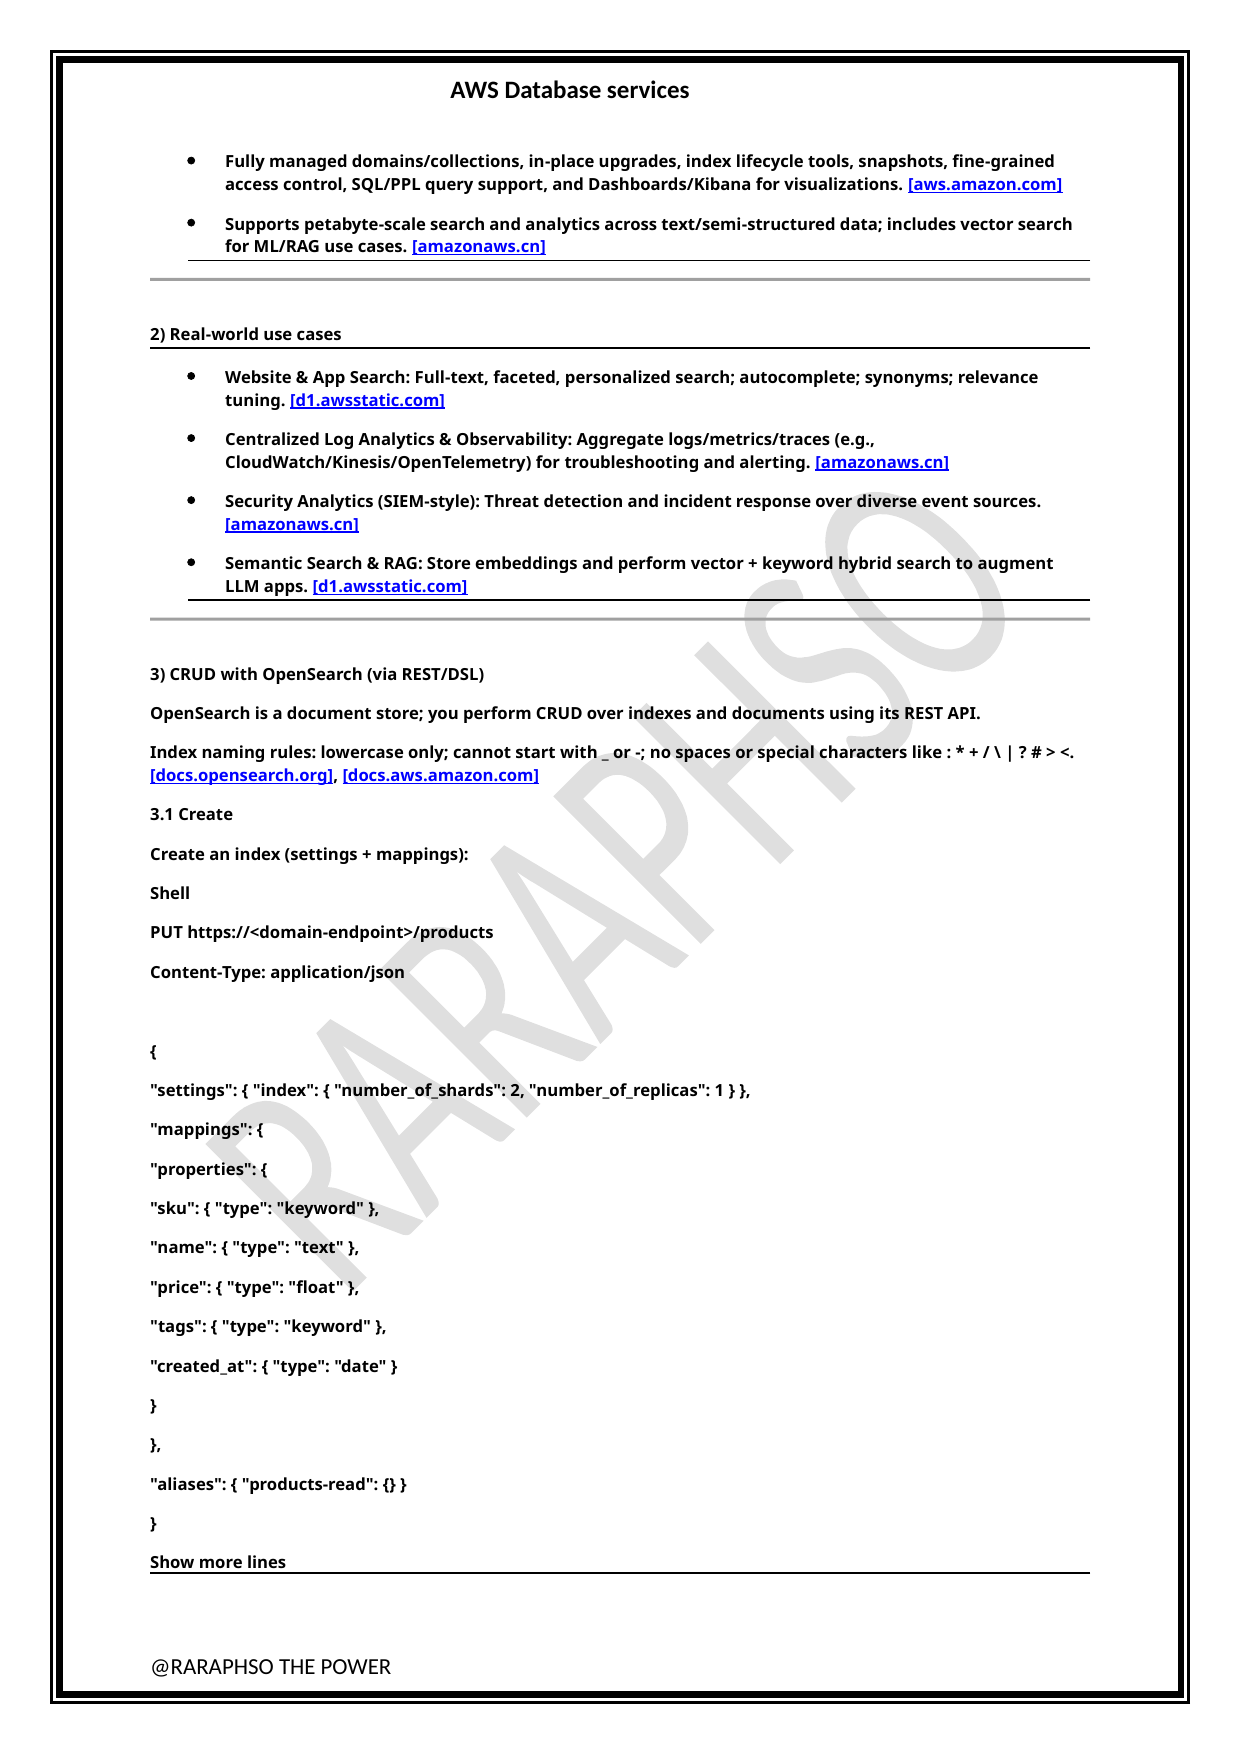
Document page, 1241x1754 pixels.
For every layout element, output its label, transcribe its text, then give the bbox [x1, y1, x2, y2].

text "properties": { [150, 1157, 1090, 1180]
text { [150, 1039, 1090, 1062]
text }, [150, 1433, 1090, 1456]
list Supports petabyte-scale search and analytics across text/semi-structured data; includes vector search for ML/RAG use cases. [amazonaws.cn] [187, 212, 1090, 261]
text OpenSearch is a document store; you perform CRUD over indexes and documents using its REST API. [150, 702, 1090, 724]
text "created_at": { "type": "date" } [150, 1354, 1090, 1377]
text "mappings": { [150, 1118, 1090, 1141]
text "aliases": { "products-read": {} } [150, 1472, 1090, 1495]
text 2) Real-world use cases [150, 322, 1090, 347]
text Shell [150, 882, 1090, 904]
text "settings": { "index": { "number_of_shards": 2, "number_of_replicas": 1 } }, [150, 1079, 1090, 1101]
text "sku": { "type": "keyword" }, [150, 1197, 1090, 1219]
text Show more lines [150, 1551, 1090, 1572]
text "tags": { "type": "keyword" }, [150, 1315, 1090, 1338]
list Semantic Search & RAG: Store embeddings and perform vector + keyword hybrid search to augment LLM apps. [d1.awsstatic.com] [187, 552, 1090, 601]
text } [150, 1394, 1090, 1416]
list Fully managed domains/collections, in-place upgrades, index lifecycle tools, snapshots, fine-grained access control, SQL/PPL query support, and Dashboards/Kibana for visualizations. [aws.amazon.com] [187, 150, 1090, 195]
list Security Analytics (SIEM-style): Threat detection and incident response over diverse event sources. [amazonaws.cn] [187, 490, 1090, 535]
text "name": { "type": "text" }, [150, 1236, 1090, 1259]
text 3) CRUD with OpenSearch (via REST/DSL) [150, 662, 1090, 685]
text 3.1 Create [150, 803, 1090, 826]
list Centralized Log Analytics & Observability: Aggregate logs/metrics/traces (e.g., CloudWatch/Kinesis/OpenTelemetry) for troubleshooting and alerting. [amazonaws.cn] [187, 428, 1090, 473]
text PUT https://<domain-endpoint>/products [150, 921, 1090, 944]
text Index naming rules: lowercase only; cannot start with _ or -; no spaces or special characters like : * + / \ | ? # > <. [docs.opensearch.org], [docs.aws.amazon.com] [150, 741, 1090, 786]
list Website & App Search: Full-text, faceted, personalized search; autocomplete; synonyms; relevance tuning. [d1.awsstatic.com] [187, 366, 1090, 411]
text "price": { "type": "float" }, [150, 1276, 1090, 1298]
text } [150, 1512, 1090, 1534]
text Content-Type: application/json [150, 961, 1090, 983]
text Create an index (settings + mappings): [150, 842, 1090, 865]
